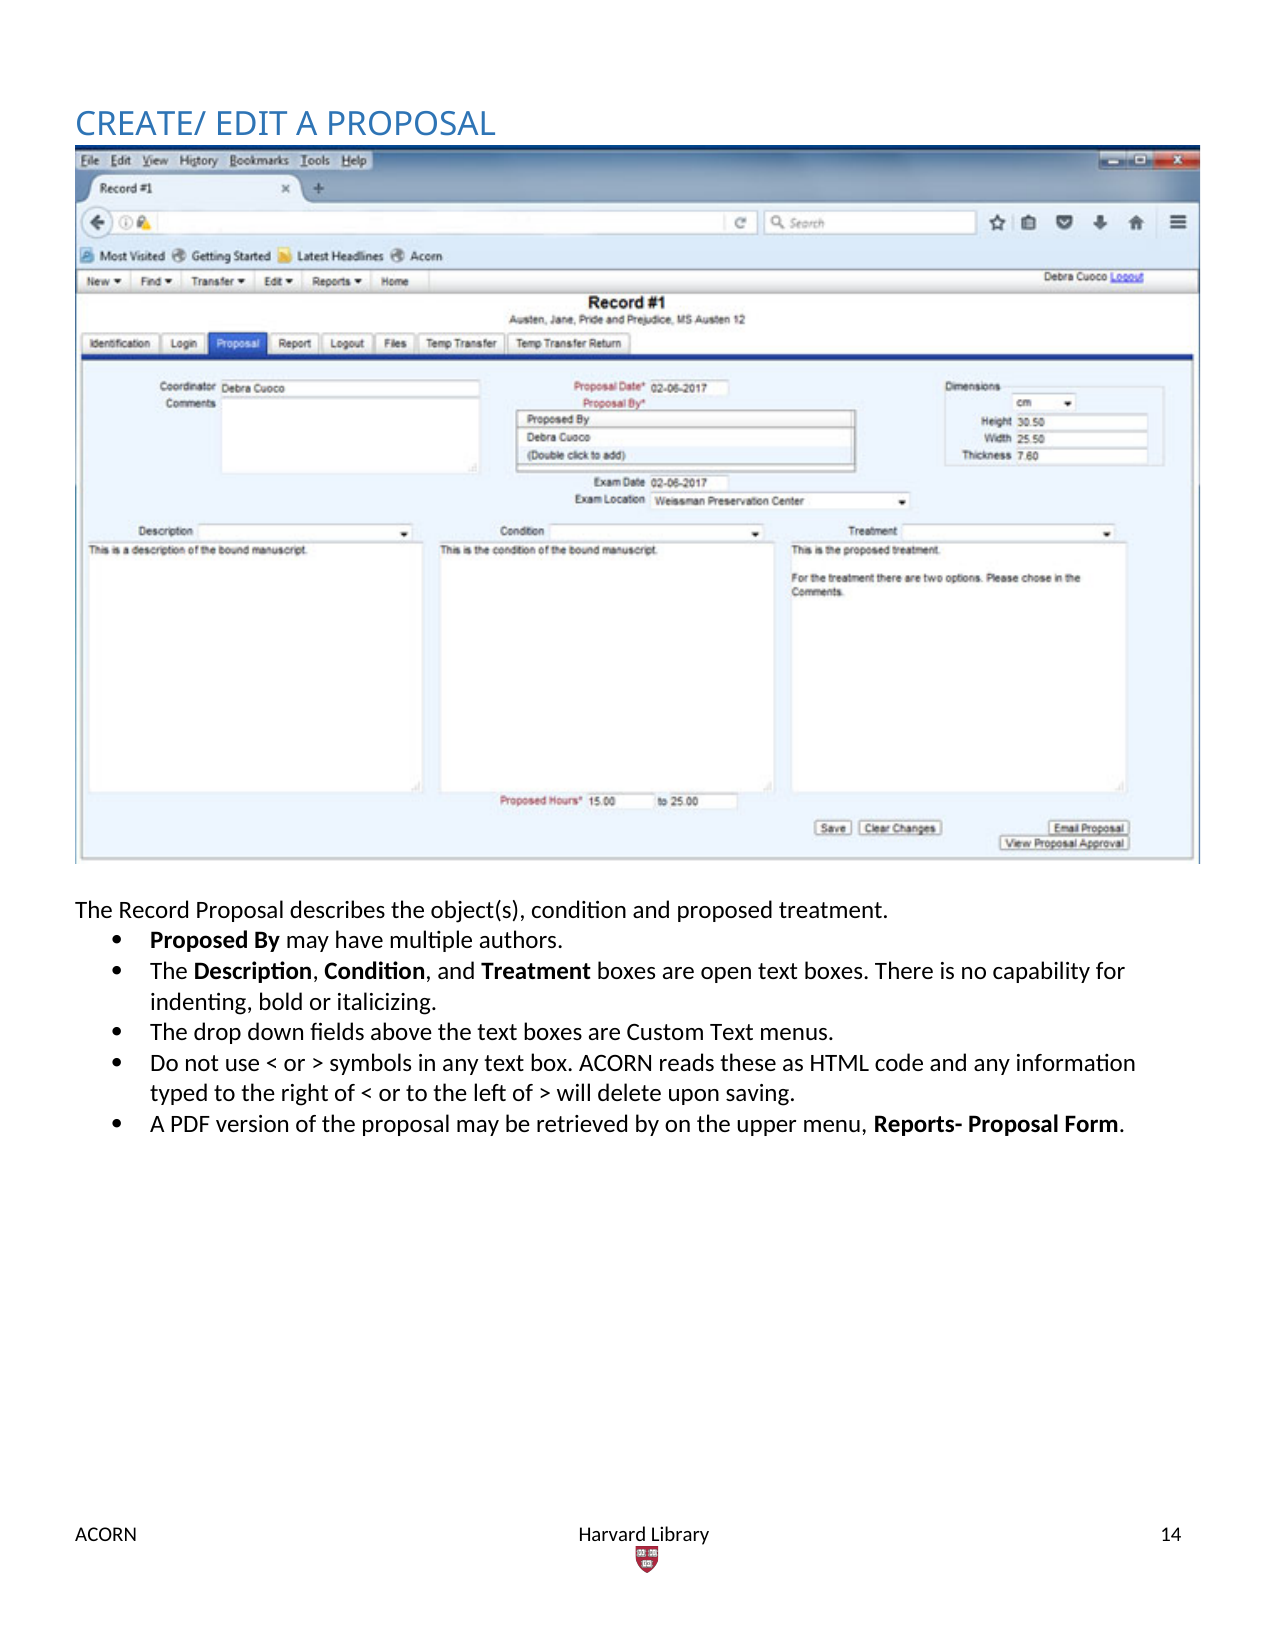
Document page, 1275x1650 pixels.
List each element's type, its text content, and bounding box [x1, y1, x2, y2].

text The Record Proposal describes the object(s), condition and proposed treatment. [75, 894, 1200, 925]
subtitle CREATE/ EDIT A PROPOSAL [75, 100, 1200, 145]
list Do not use < or > symbols in any text box. ACORN reads these as HTML code and any information typed to the right of < or to the left of > will delete upon saving. [112, 1047, 1200, 1108]
list The Description, Condition, and Treatment boxes are open text boxes. There is no capability for indenting, bold or italicizing. [112, 955, 1200, 1016]
picture [635, 1546, 659, 1573]
list The drop down fields above the text boxes are Custom Text menus. [112, 1016, 1200, 1047]
list A PDF version of the proposal may be retrieved by on the upper menu, Reports- Proposal Form. [112, 1108, 1200, 1138]
picture [75, 145, 1200, 864]
list Proposed By may have multiple authors. [112, 925, 1200, 955]
